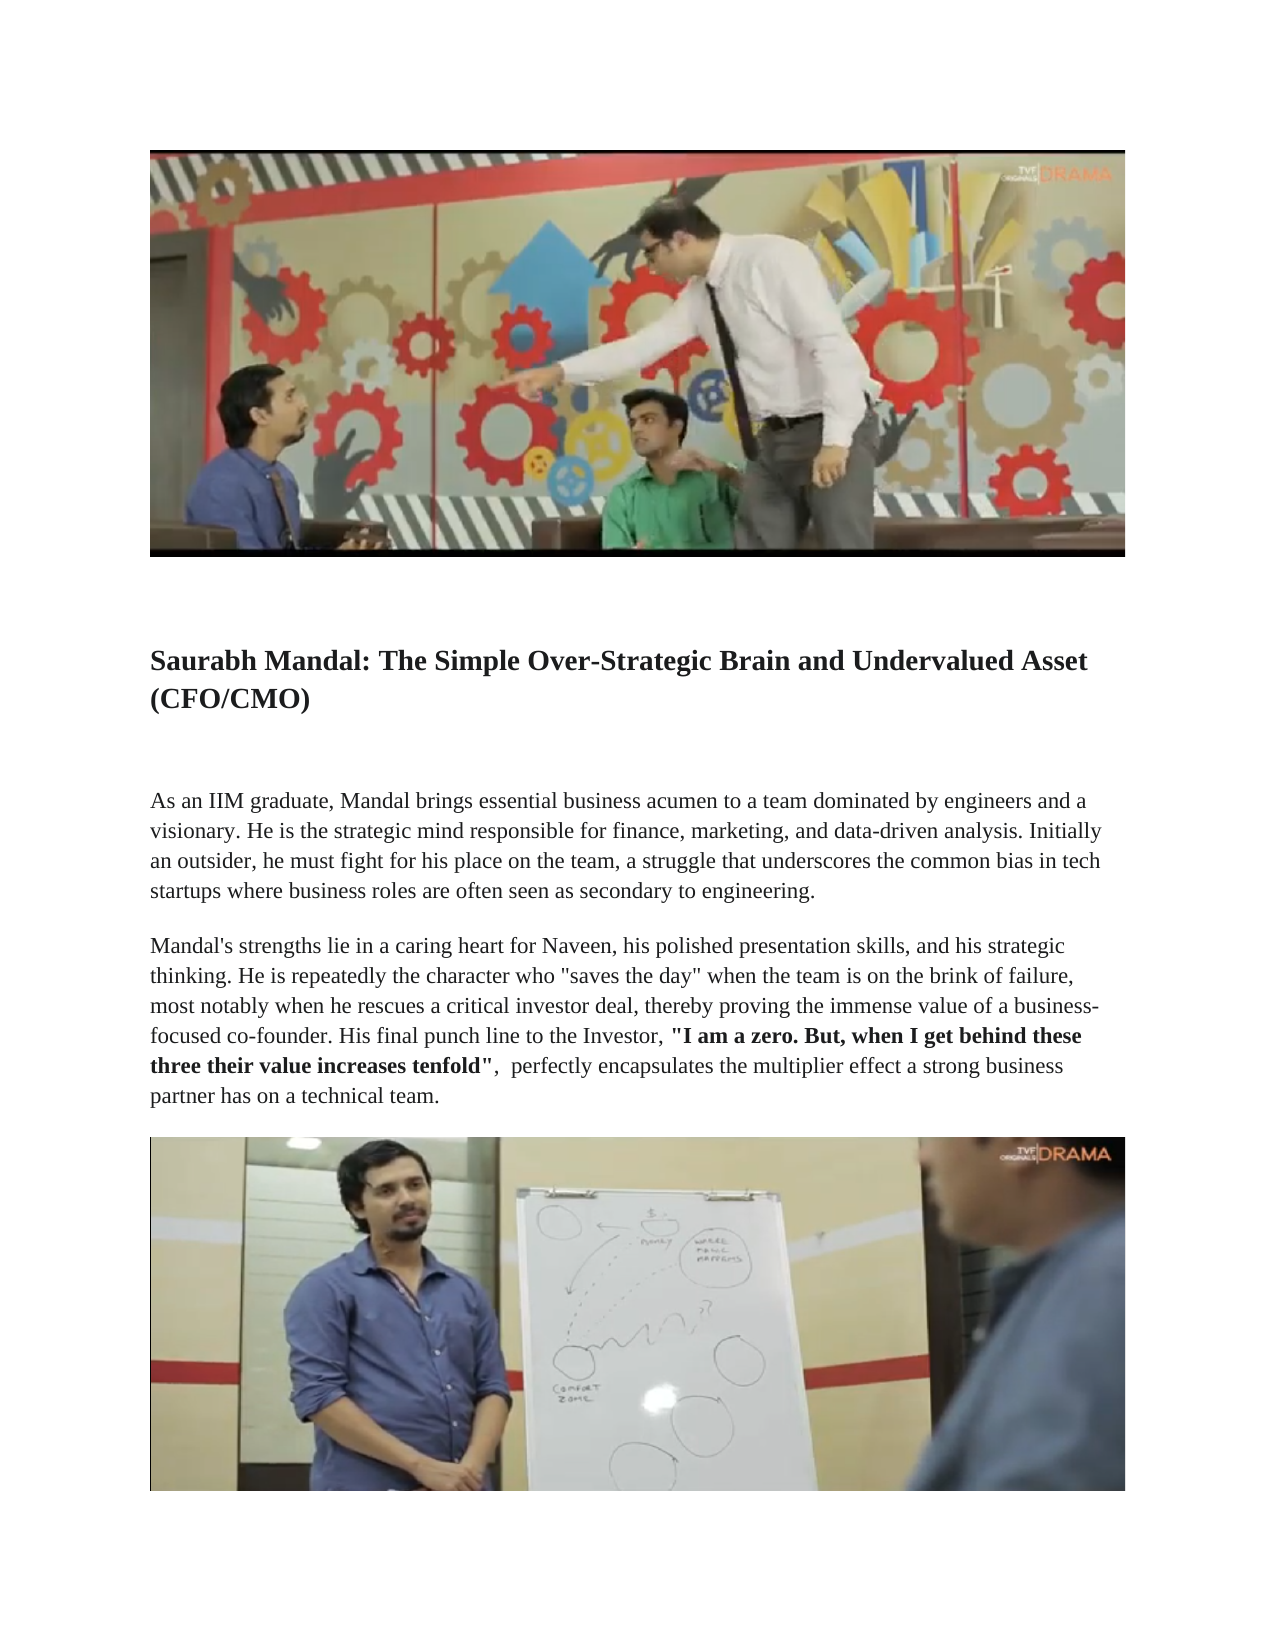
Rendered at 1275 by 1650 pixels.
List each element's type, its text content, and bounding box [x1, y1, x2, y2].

picture [150, 150, 1125, 557]
text As an IIM graduate, Mandal brings essential business acumen to a team dominated by engineers and a visionary. He is the strategic mind responsible for finance, marketing, and data-driven analysis. Initially an outsider, he must fight for his place on the team, a struggle that underscores the common bias in tech startups where business roles are often seen as secondary to engineering. [150, 787, 1125, 904]
text Mandal's strengths lie in a caring heart for Naveen, his polished presentation skills, and his strategic thinking. He is repeatedly the character who "saves the day" when the team is on the brink of failure, most notably when he rescues a critical investor deal, thereby proving the immense value of a business-focused co-founder. His final punch line to the Investor, "I am a zero. But, when I get behind these three their value increases tenfold", perfectly encapsulates the multiplier effect a strong business partner has on a technical team. [150, 932, 1125, 1109]
picture [150, 1137, 1125, 1491]
subtitle Saurabh Mandal: The Simple Over-Strategic Brain and Undervalued Asset (CFO/CMO) [150, 643, 1125, 715]
